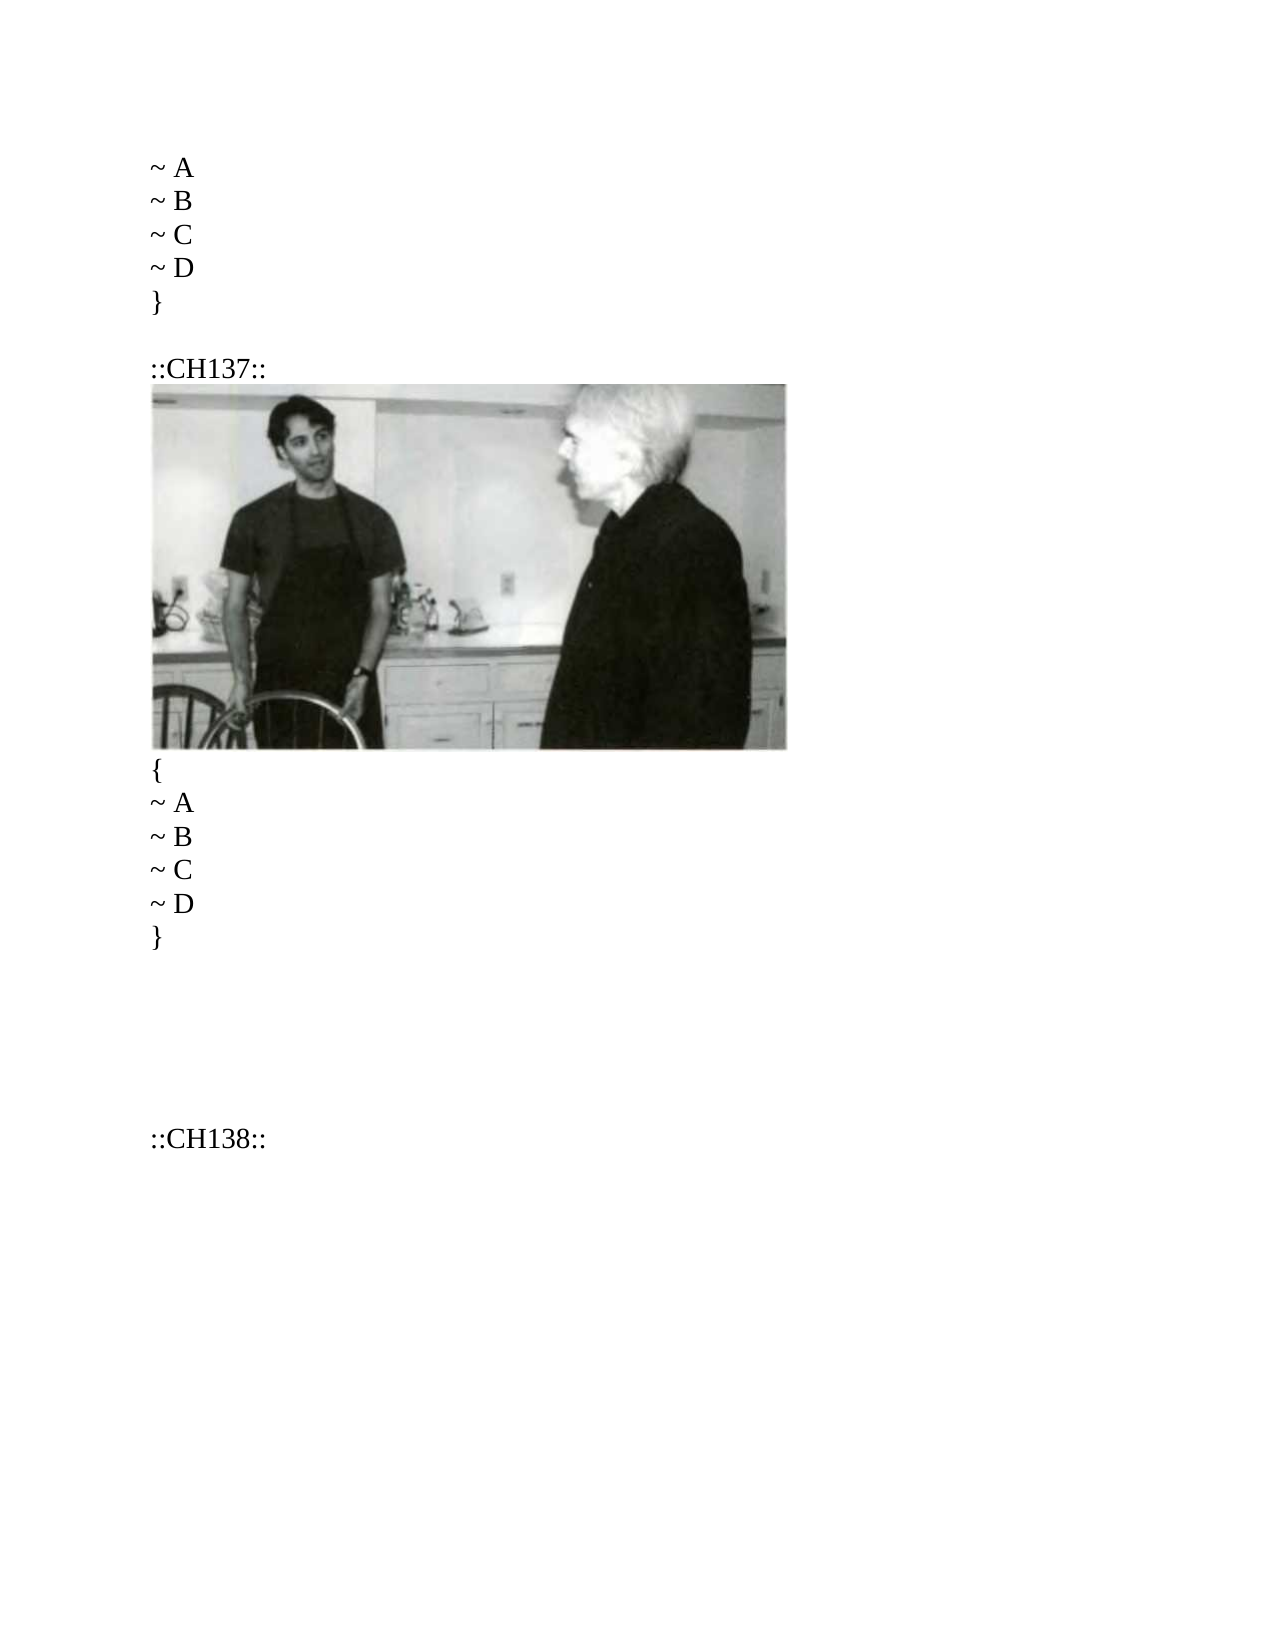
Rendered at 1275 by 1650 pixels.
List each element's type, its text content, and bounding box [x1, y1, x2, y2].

text ~ C [150, 852, 1125, 886]
text ~ B [150, 183, 1125, 217]
text ~ C [150, 217, 1125, 251]
text ~ D [150, 251, 1125, 284]
text ~ B [150, 819, 1125, 852]
text ::CH137:: [150, 351, 1171, 385]
text ::CH138:: [150, 1121, 1125, 1154]
text } [150, 919, 1125, 953]
picture [150, 384, 788, 752]
text { [150, 752, 1125, 785]
text ~ A [150, 150, 1125, 183]
text ~ D [150, 886, 1125, 919]
text } [150, 284, 1125, 318]
text ~ A [150, 785, 1125, 819]
